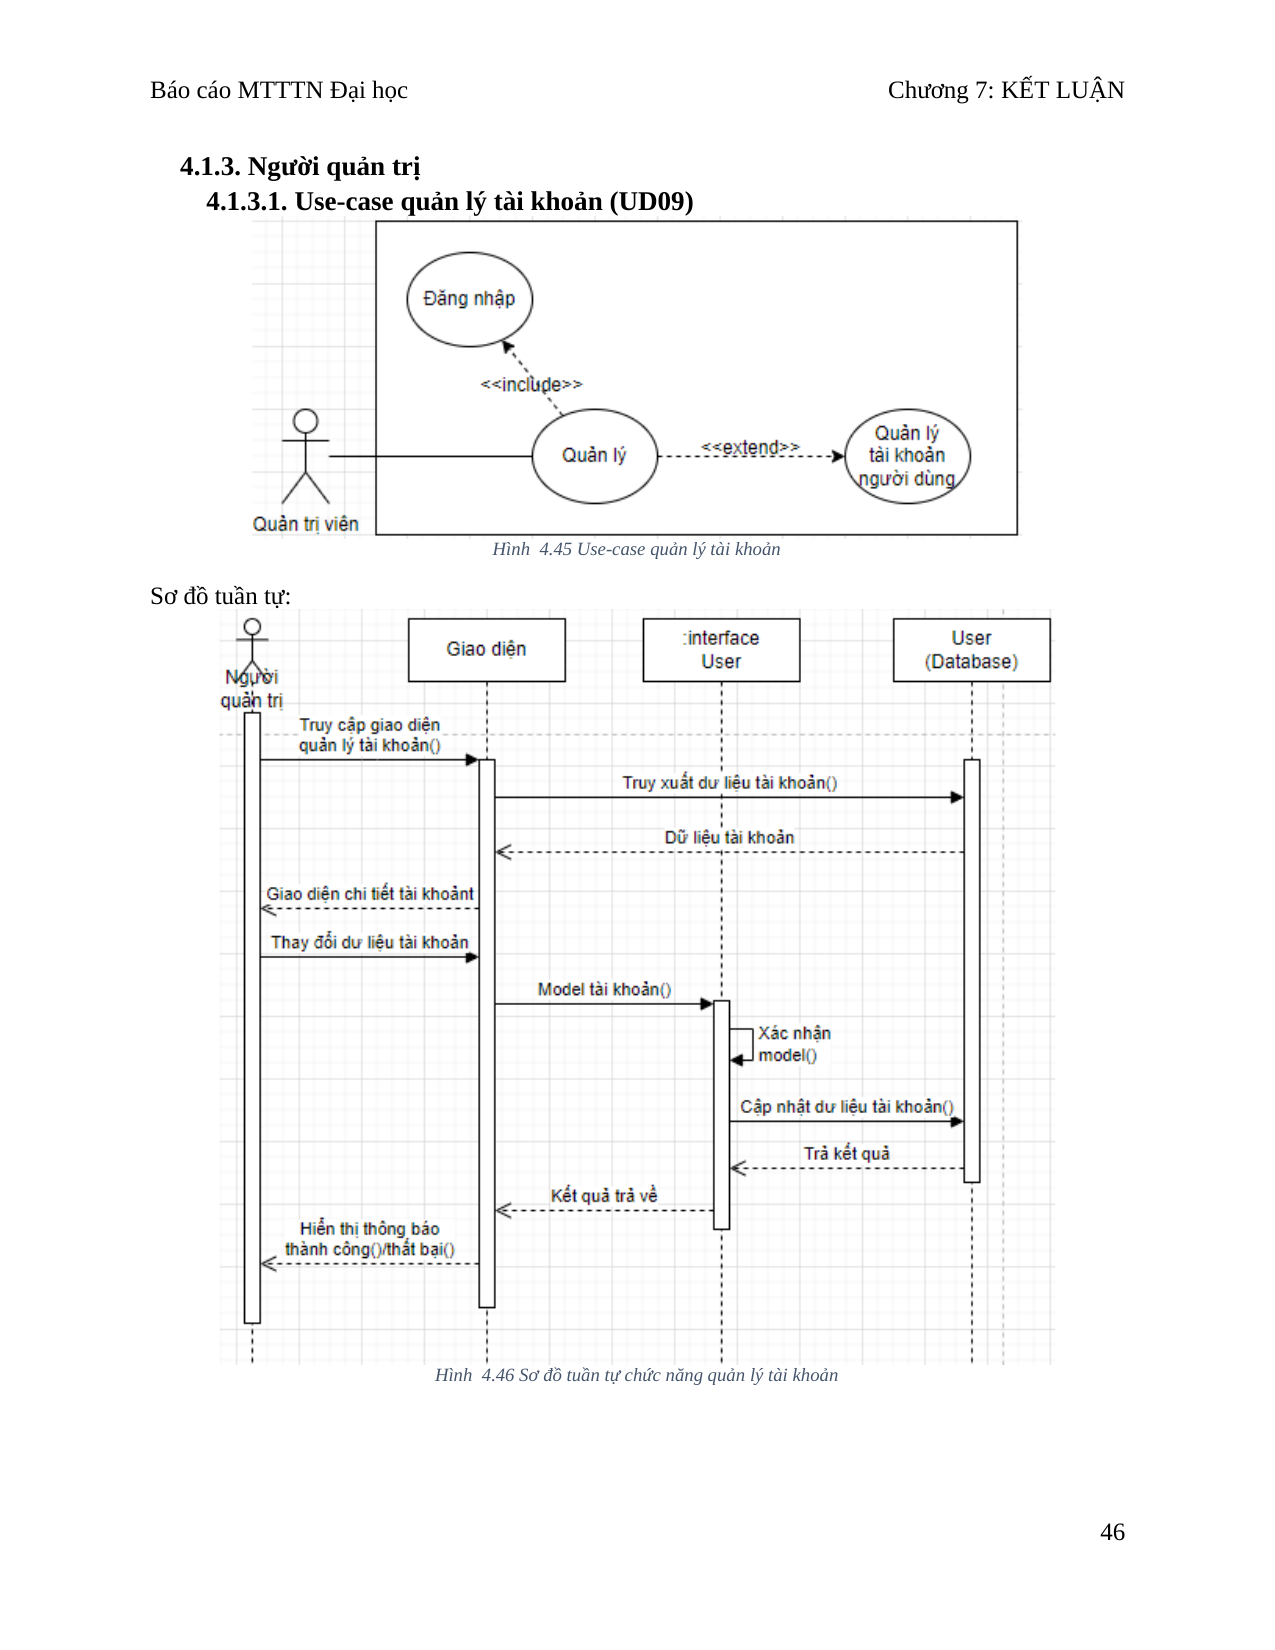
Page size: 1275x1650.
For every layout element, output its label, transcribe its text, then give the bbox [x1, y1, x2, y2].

subtitle Use-case quản lý tài khoản (UD09) [206, 185, 1125, 216]
picture [219, 609, 1056, 1365]
picture [252, 216, 1023, 539]
text Sơ đồ tuần tự: [150, 581, 1125, 609]
subtitle Người quản trị [180, 150, 1125, 181]
